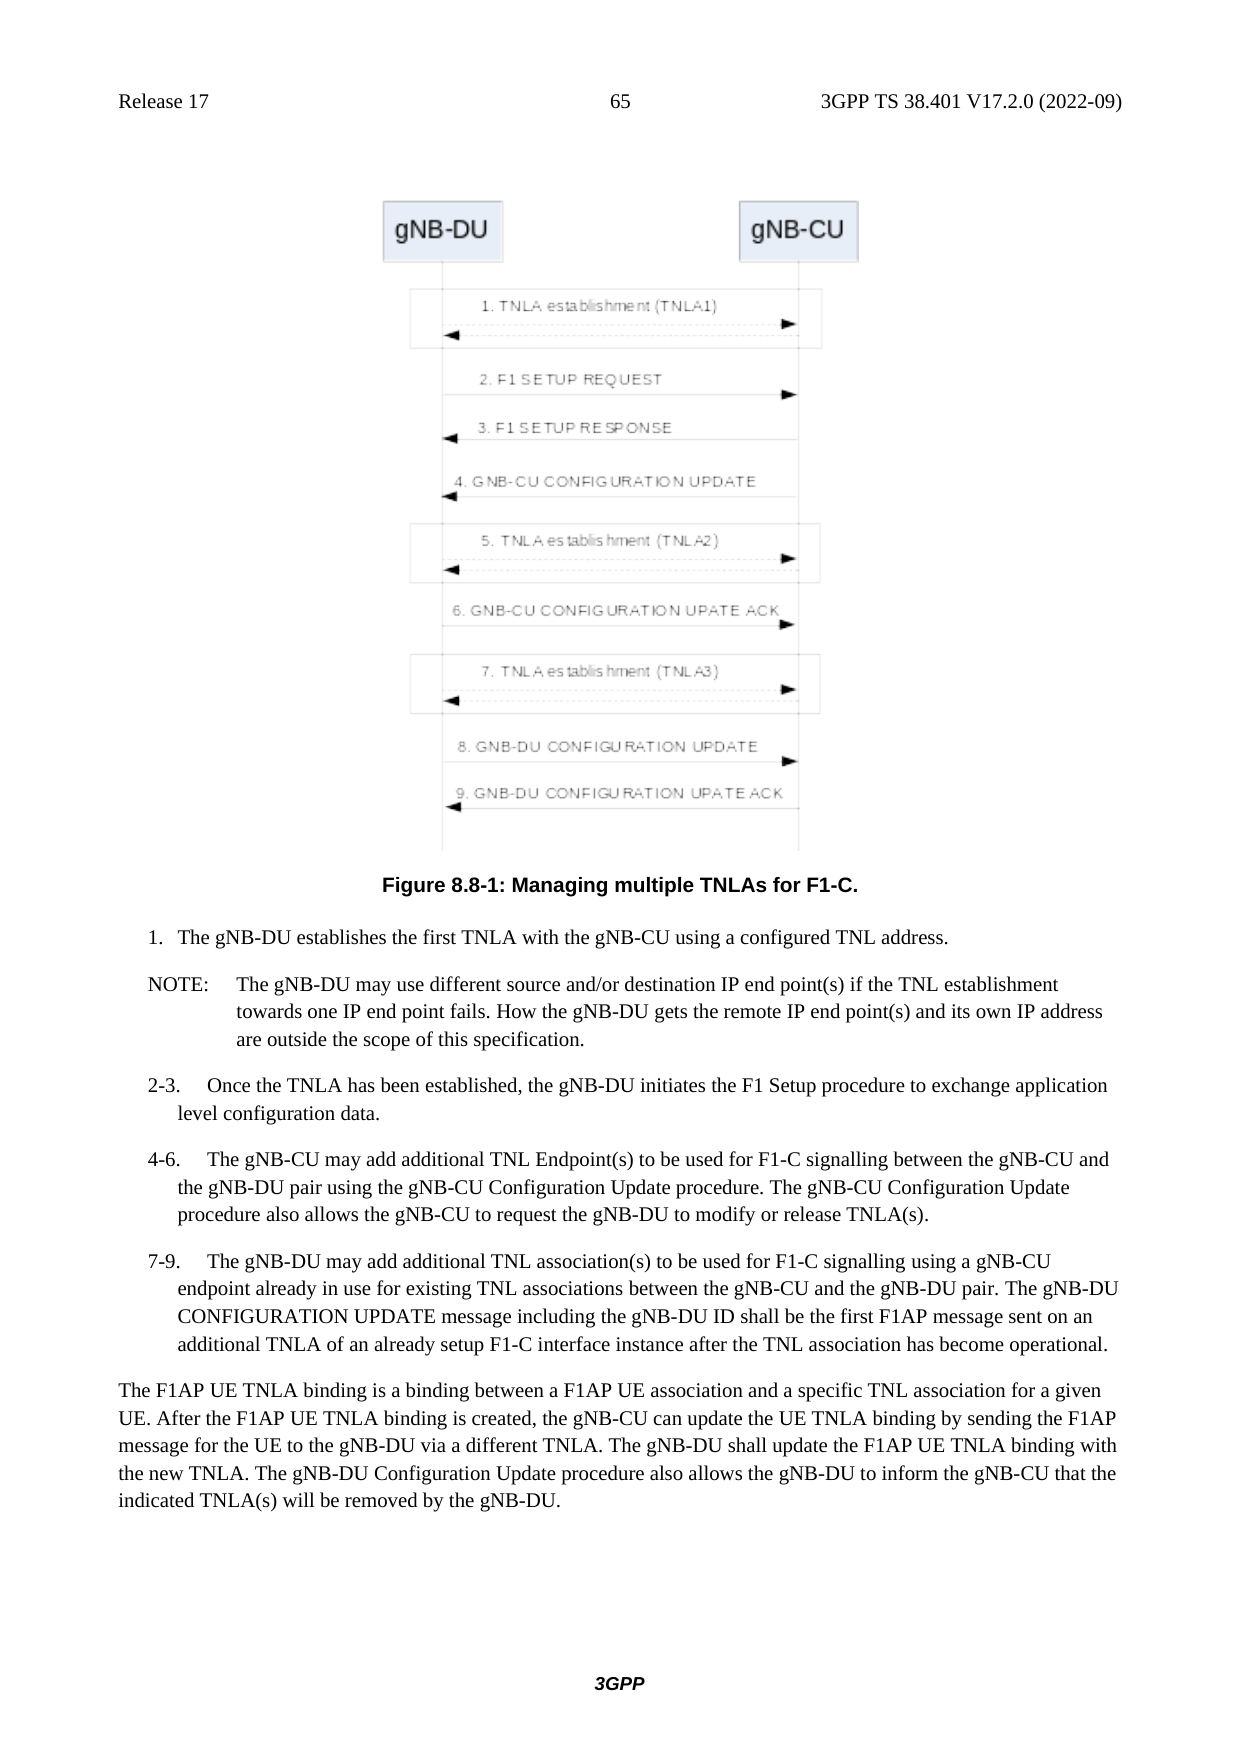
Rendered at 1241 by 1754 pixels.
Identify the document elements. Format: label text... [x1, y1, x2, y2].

text 1. The gNB-DU establishes the first TNLA with the gNB-CU using a configured TNL address. [148, 925, 1122, 949]
text 2-3. Once the TNLA has been established, the gNB-DU initiates the F1 Setup procedure to exchange application level configuration data. [148, 1073, 1122, 1125]
text Figure 8.8-1: Managing multiple TNLAs for F1-C. [118, 873, 1122, 897]
text NOTE: The gNB-DU may use different source and/or destination IP end point(s) if the TNL establishment towards one IP end point fails. How the gNB-DU gets the remote IP end point(s) and its own IP address are outside the scope of this specification. [148, 972, 1122, 1051]
text The F1AP UE TNLA binding is a binding between a F1AP UE association and a specific TNL association for a given UE. After the F1AP UE TNLA binding is created, the gNB-CU can update the UE TNLA binding by sending the F1AP message for the UE to the gNB-DU via a different TNLA. The gNB-DU shall update the F1AP UE TNLA binding with the new TNLA. The gNB-DU Configuration Update procedure also allows the gNB-DU to inform the gNB-CU that the indicated TNLA(s) will be removed by the gNB-DU. [118, 1378, 1122, 1512]
text 4-6. The gNB-CU may add additional TNL Endpoint(s) to be used for F1-C signalling between the gNB-CU and the gNB-DU pair using the gNB-CU Configuration Update procedure. The gNB-CU Configuration Update procedure also allows the gNB-CU to request the gNB-DU to modify or release TNLA(s). [148, 1147, 1122, 1226]
text 7-9. The gNB-DU may add additional TNL association(s) to be used for F1-C signalling using a gNB-CU endpoint already in use for existing TNL associations between the gNB-CU and the gNB-DU pair. The gNB-DU CONFIGURATION UPDATE message including the gNB-DU ID shall be the first F1AP message sent on an additional TNLA of an already setup F1-C interface instance after the TNL association has become operational. [148, 1249, 1122, 1356]
